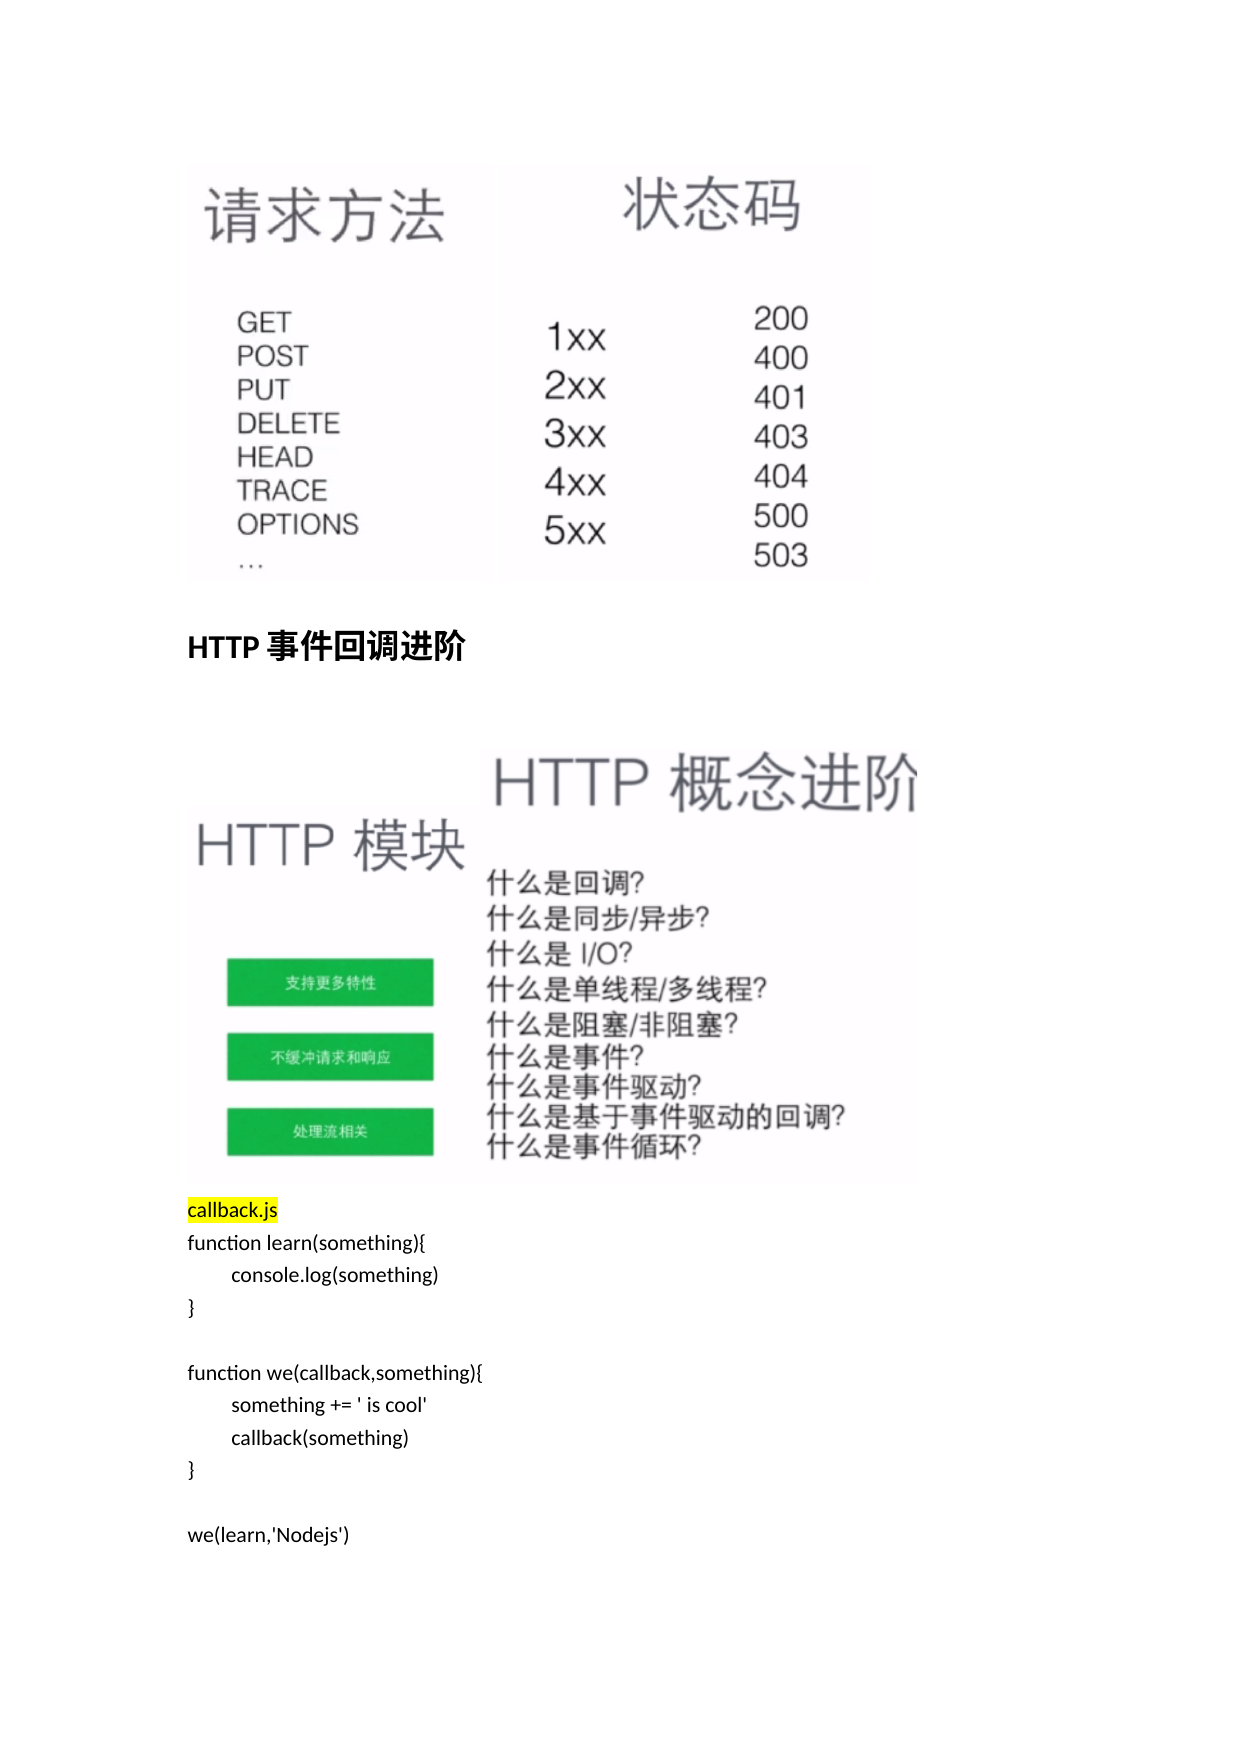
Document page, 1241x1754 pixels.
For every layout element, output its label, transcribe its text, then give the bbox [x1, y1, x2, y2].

text } [187, 1291, 1053, 1324]
picture [498, 165, 870, 582]
text something += ' is cool' [187, 1389, 1053, 1421]
text } [187, 1454, 1053, 1486]
text we(learn,'Nodejs') [187, 1519, 1053, 1551]
text callback.js [187, 1194, 1053, 1226]
picture [187, 164, 494, 582]
text function learn(something){ [187, 1226, 1053, 1259]
text function we(callback,something){ [187, 1356, 1053, 1389]
subtitle HTTP事件回调进阶 [187, 612, 1053, 677]
text console.log(something) [187, 1259, 1053, 1291]
text callback(something) [187, 1421, 1053, 1454]
picture [187, 749, 918, 1183]
